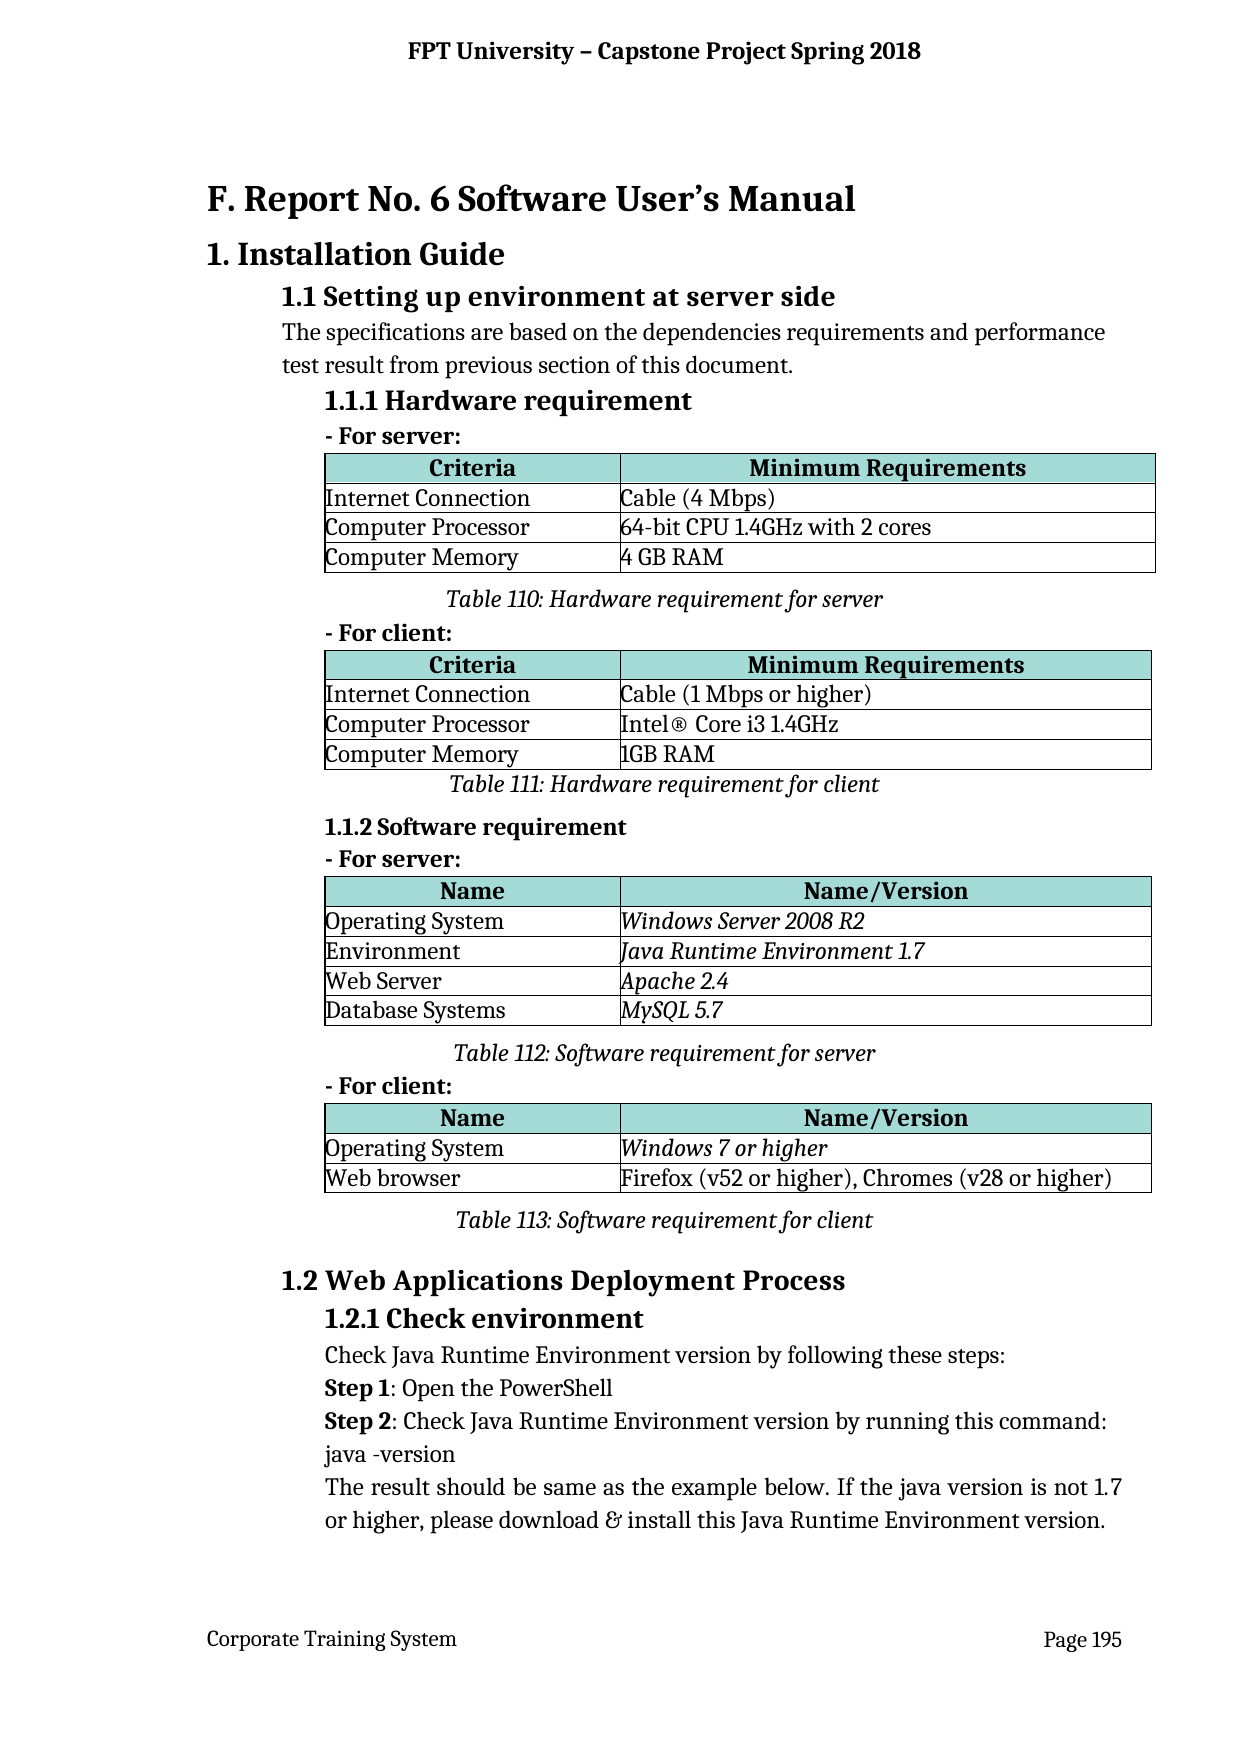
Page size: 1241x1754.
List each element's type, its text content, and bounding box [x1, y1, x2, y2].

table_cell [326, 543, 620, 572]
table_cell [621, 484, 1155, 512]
text F. Report No. 6 Software User’s Manual [207, 178, 1124, 221]
text 1. Installation Guide [207, 236, 1122, 274]
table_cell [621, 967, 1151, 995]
text - For server: [250, 845, 1122, 874]
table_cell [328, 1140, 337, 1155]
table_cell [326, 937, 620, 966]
text 1.2 Web Applications Deployment Process [282, 1264, 1122, 1297]
text The result should be same as the example below. If the java version is not 1.7 or higher, please download & install this Java Runtime Environment version. [325, 1473, 1122, 1535]
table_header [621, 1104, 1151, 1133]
text Step 2: Check Java Runtime Environment version by running this command: java -version [325, 1407, 1122, 1469]
list Table 113: Software requirement for client [207, 1206, 1122, 1234]
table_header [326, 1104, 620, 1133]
text Check Java Runtime Environment version by following these steps: [325, 1341, 1122, 1369]
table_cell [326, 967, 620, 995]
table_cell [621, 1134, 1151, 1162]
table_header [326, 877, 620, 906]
text - For client: [250, 1072, 1122, 1101]
text 1.1 Setting up environment at server side [282, 280, 1122, 313]
list Table 110: Hardware requirement for server [207, 585, 1122, 614]
subtitle 1.1.2 Software requirement [325, 813, 1124, 842]
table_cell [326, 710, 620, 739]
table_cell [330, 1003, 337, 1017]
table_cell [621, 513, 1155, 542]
list Table 112: Software requirement for server [207, 1039, 1122, 1067]
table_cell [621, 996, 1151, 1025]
text 1.2.1 Check environment [325, 1302, 1122, 1336]
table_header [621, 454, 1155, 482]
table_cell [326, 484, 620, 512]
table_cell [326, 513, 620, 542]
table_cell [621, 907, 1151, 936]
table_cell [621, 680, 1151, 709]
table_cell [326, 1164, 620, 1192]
list Table 111: Hardware requirement for client [207, 770, 1122, 798]
text The specifications are based on the dependencies requirements and performance test result from previous section of this document. [282, 318, 1122, 380]
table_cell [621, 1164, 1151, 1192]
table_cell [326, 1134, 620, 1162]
text - For server: [325, 422, 1122, 450]
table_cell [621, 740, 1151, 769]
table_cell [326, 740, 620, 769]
subtitle 1.1.1 Hardware requirement [325, 384, 1124, 418]
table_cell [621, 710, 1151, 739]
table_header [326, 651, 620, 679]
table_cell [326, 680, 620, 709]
text - For client: [282, 618, 1122, 647]
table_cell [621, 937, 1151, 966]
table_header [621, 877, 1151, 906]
text Step 1: Open the PowerShell [325, 1374, 1122, 1403]
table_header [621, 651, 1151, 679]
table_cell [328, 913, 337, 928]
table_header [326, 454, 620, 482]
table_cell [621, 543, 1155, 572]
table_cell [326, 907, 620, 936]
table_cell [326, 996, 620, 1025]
